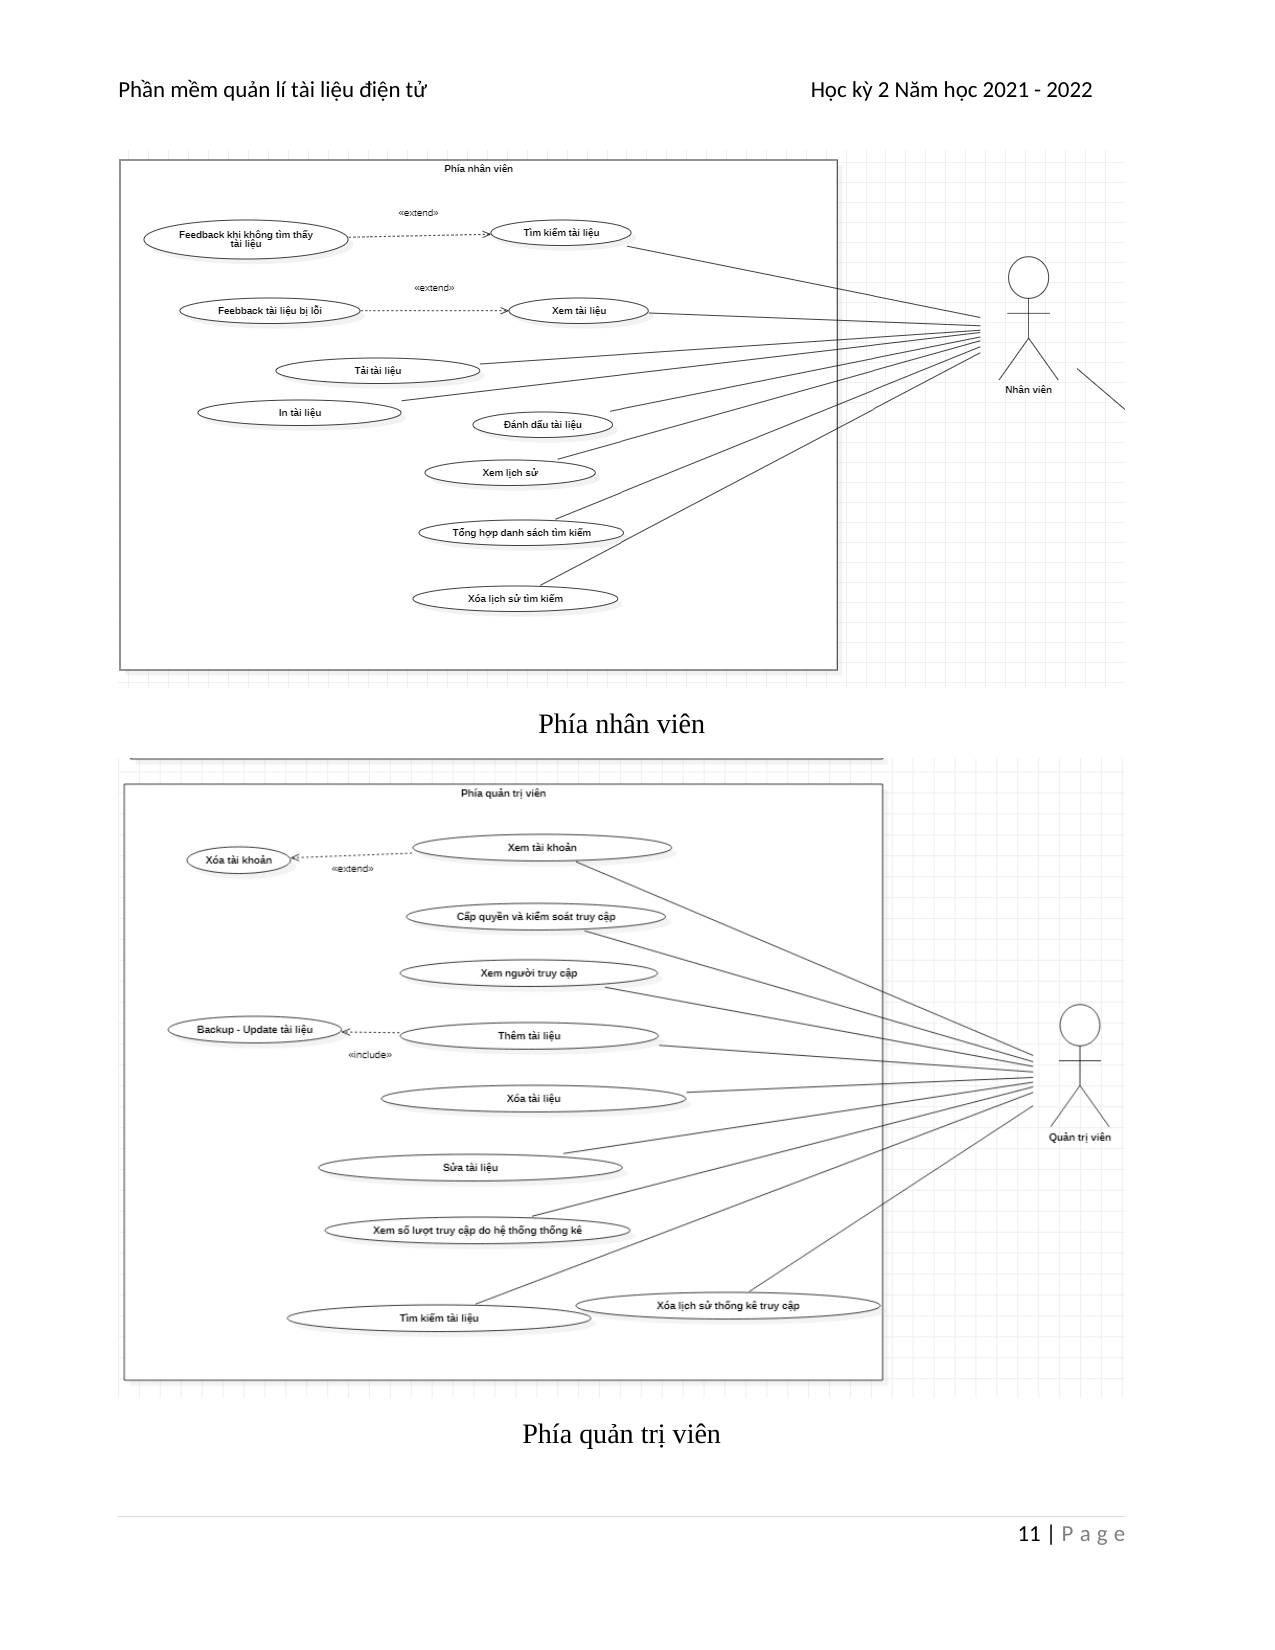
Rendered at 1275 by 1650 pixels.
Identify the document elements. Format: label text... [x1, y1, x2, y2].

picture [118, 758, 1125, 1398]
text Phía quản trị viên [118, 1417, 1125, 1449]
text Phía nhân viên [118, 707, 1125, 739]
picture [118, 150, 1125, 689]
